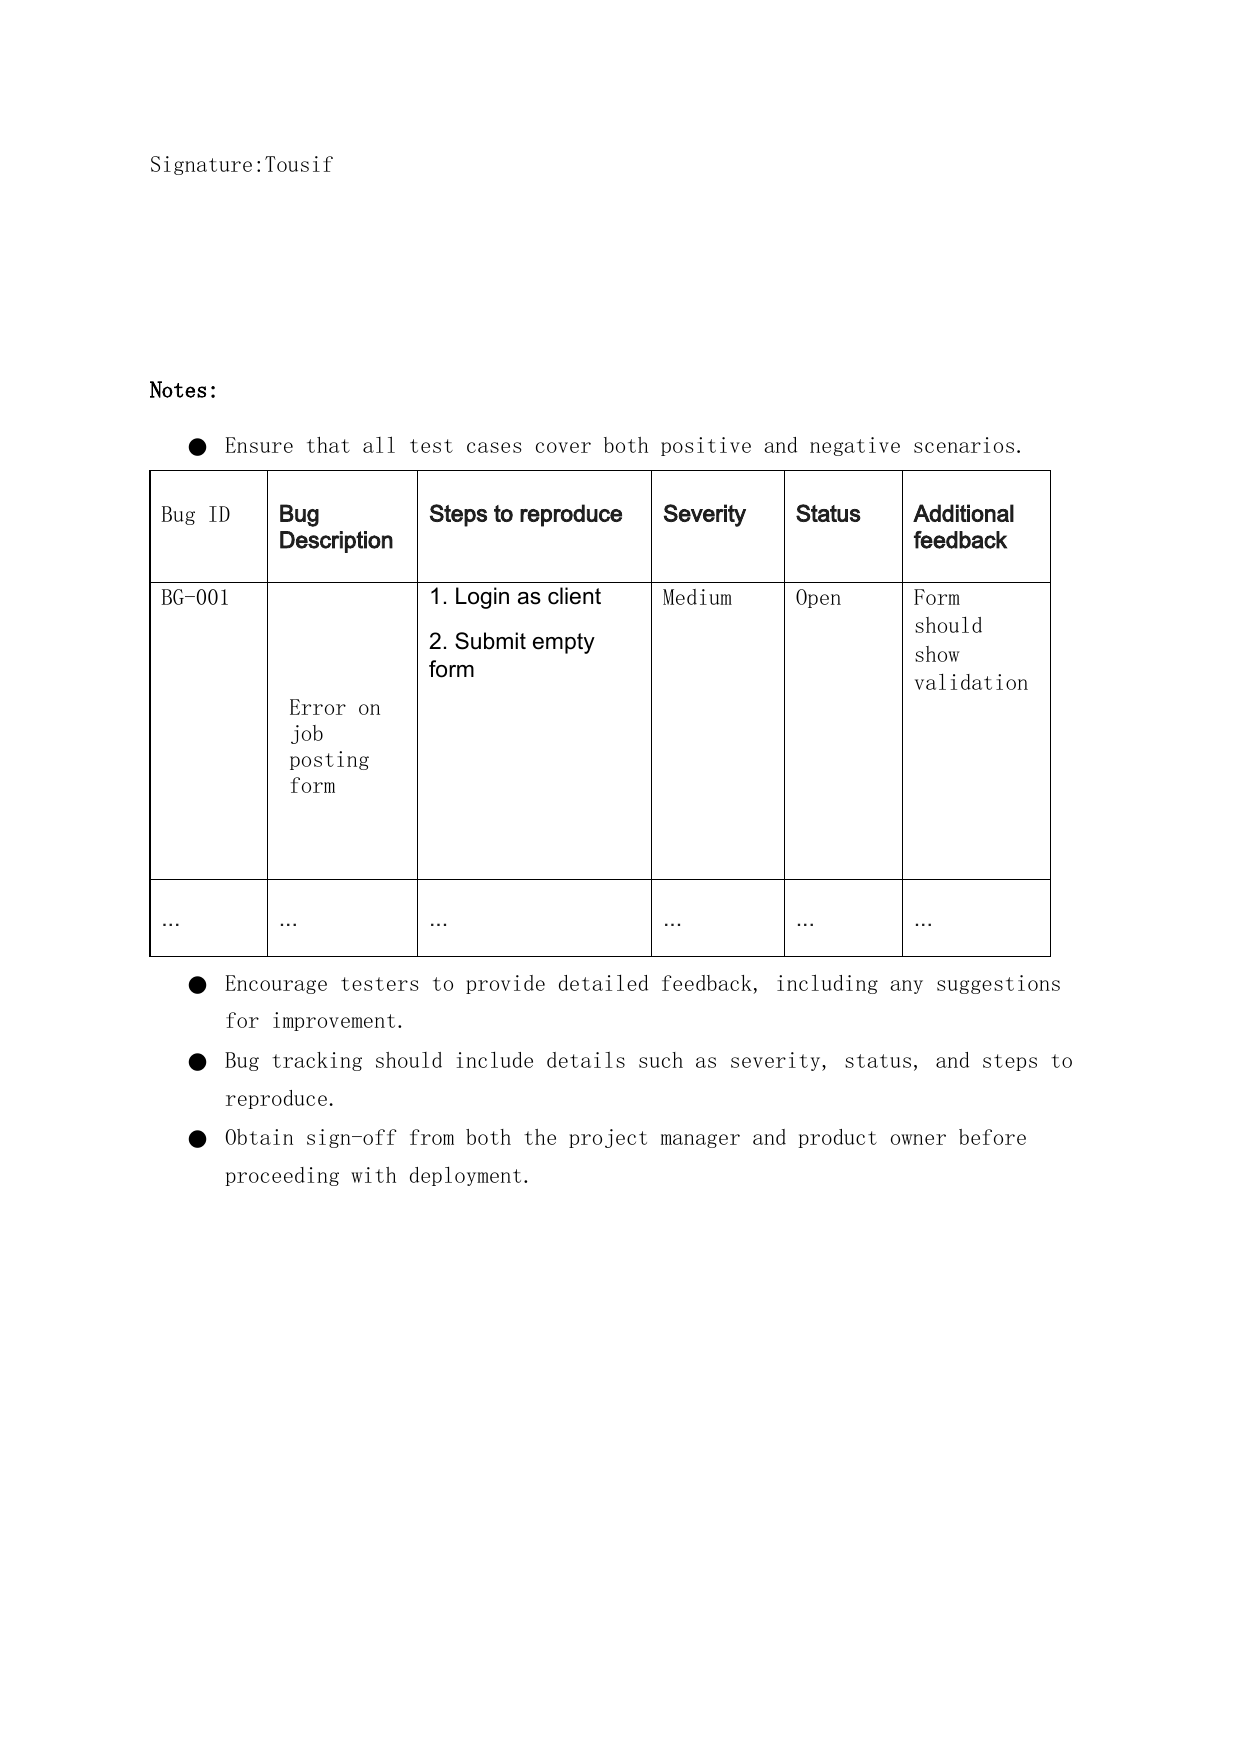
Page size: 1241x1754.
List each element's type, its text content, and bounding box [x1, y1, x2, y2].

list Encourage testers to provide detailed feedback, including any suggestions for improvement. [187, 957, 1090, 1032]
text Notes: [150, 374, 1090, 401]
text Signature:Tousif [150, 150, 1090, 176]
list Ensure that all test cases cover both positive and negative scenarios. [187, 419, 1090, 466]
list Obtain sign-off from both the project manager and product owner before proceeding with deployment. [187, 1112, 1090, 1187]
list Bug tracking should include details such as severity, status, and steps to reproduce. [187, 1034, 1090, 1109]
